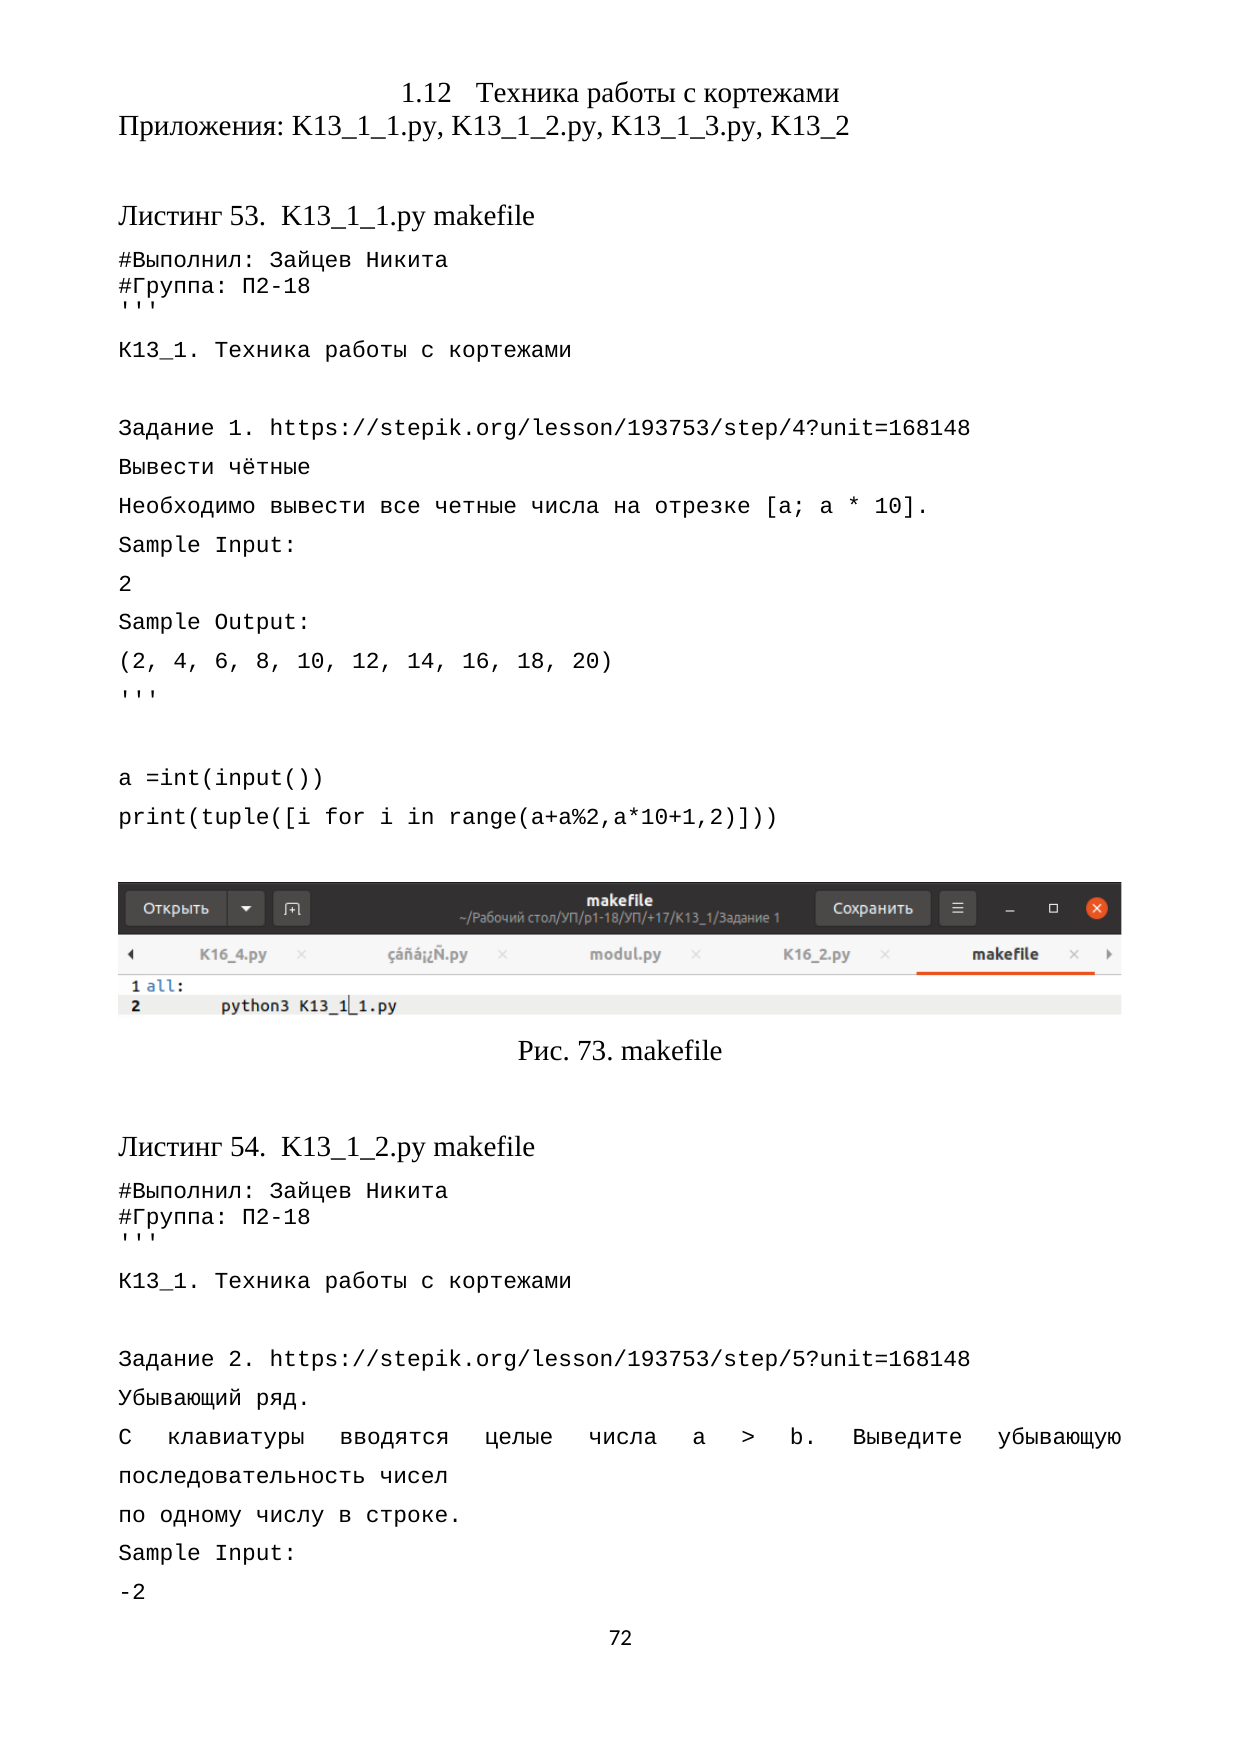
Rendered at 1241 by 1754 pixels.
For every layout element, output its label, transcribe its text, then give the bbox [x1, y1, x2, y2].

text К13_1. Техника работы с кортежами [118, 1270, 1122, 1296]
text Задание 1. https://stepik.org/lesson/193753/step/4?unit=168148 [118, 416, 1122, 442]
text Приложения: K13_1_1.py, K13_1_2.py, K13_1_3.py, K13_2 [118, 108, 1122, 142]
text Задание 2. https://stepik.org/lesson/193753/step/5?unit=168148 [118, 1347, 1122, 1373]
text #Группа: П2-18 [118, 1205, 1122, 1231]
text Необходимо вывести все четные числа на отрезке [a; a * 10]. [118, 494, 1122, 520]
text по одному числу в строке. [118, 1503, 1122, 1529]
text К13_1. Техника работы с кортежами [118, 339, 1122, 365]
text ''' [118, 1231, 1122, 1257]
picture [118, 882, 1122, 1019]
text print(tuple([i for i in range(a+a%2,a*10+1,2)])) [118, 805, 1122, 831]
text #Выполнил: Зайцев Никита [118, 1179, 1122, 1205]
text (2, 4, 6, 8, 10, 12, 14, 16, 18, 20) [118, 649, 1122, 676]
text ''' [118, 300, 1122, 326]
text a =int(input()) [118, 766, 1122, 792]
text С клавиатуры вводятся целые числа a > b. Выведите убывающую последовательность чисел [118, 1425, 1122, 1490]
subtitle Техника работы с кортежами [118, 75, 1122, 108]
text Вывести чётные [118, 455, 1122, 481]
text Рис. 73. makefile [118, 1033, 1122, 1067]
text Sample Input: [118, 1542, 1122, 1568]
text Sample Output: [118, 611, 1122, 637]
text #Выполнил: Зайцев Никита [118, 248, 1122, 274]
text 2 [118, 572, 1122, 598]
text Листинг 54. K13_1_2.py makefile [118, 1129, 1122, 1162]
text Sample Input: [118, 533, 1122, 559]
text ''' [118, 688, 1122, 714]
text Листинг 53. K13_1_1.py makefile [118, 198, 1122, 231]
text -2 [118, 1581, 1122, 1607]
text Убывающий ряд. [118, 1386, 1122, 1412]
text #Группа: П2-18 [118, 274, 1122, 300]
